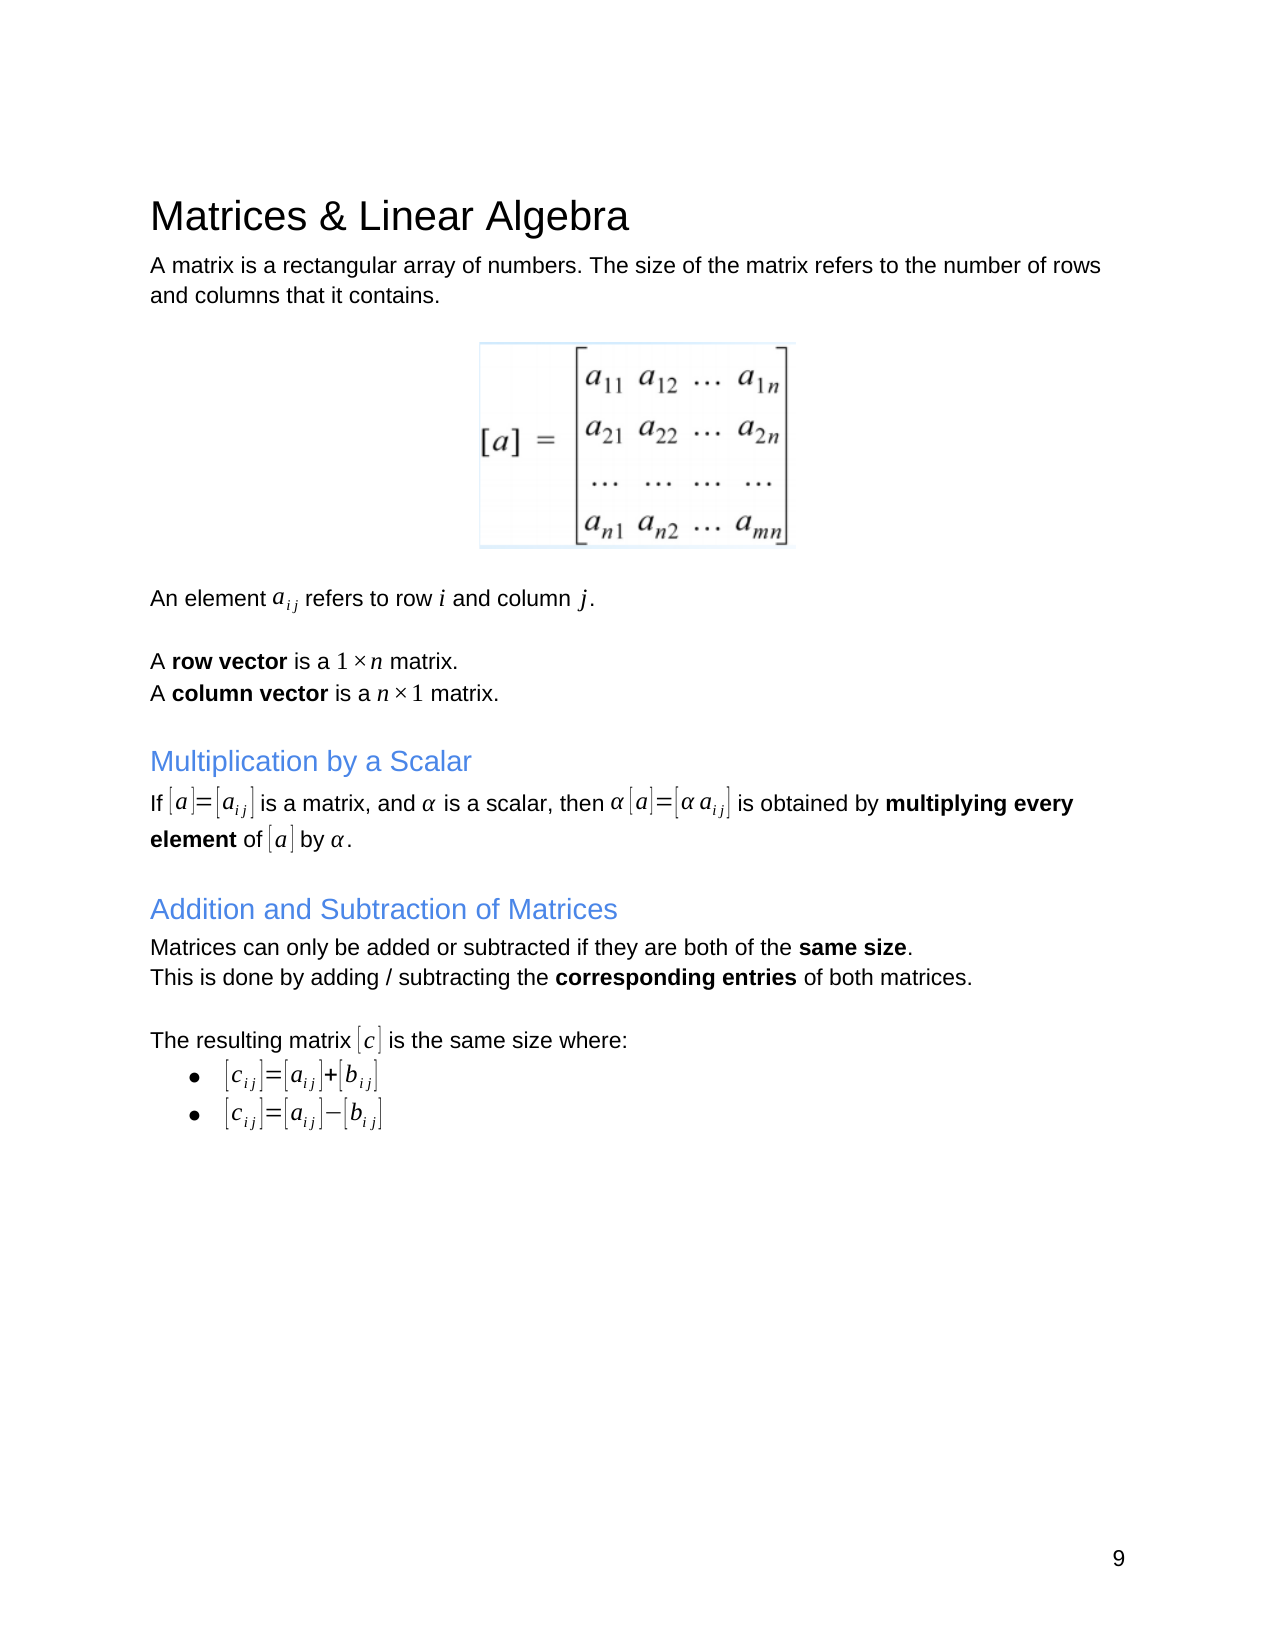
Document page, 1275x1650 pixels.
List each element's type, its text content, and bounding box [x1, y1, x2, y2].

picture [479, 342, 796, 549]
text A matrix is a rectangular array of numbers. The size of the matrix refers to the number of rows and columns that it contains. [150, 252, 1125, 309]
text A column vector is a matrix. [150, 679, 1125, 707]
text If is a matrix, and is a scalar, then is obtained by multiplying every element of by . [150, 786, 1125, 855]
subtitle Addition and Subtraction of Matrices [150, 892, 1125, 926]
subtitle Multiplication by a Scalar [150, 744, 1125, 777]
text Matrices can only be added or subtracted if they are both of the same size. [150, 934, 1125, 960]
text A row vector is a matrix. [150, 648, 1125, 675]
text This is done by adding / subtracting the corresponding entries of both matrices. [150, 964, 1125, 990]
text An element refers to row and column . [150, 582, 1125, 614]
text The resulting matrix is the same size where: [150, 1024, 1125, 1055]
subtitle Matrices & Linear Algebra [150, 192, 1125, 239]
